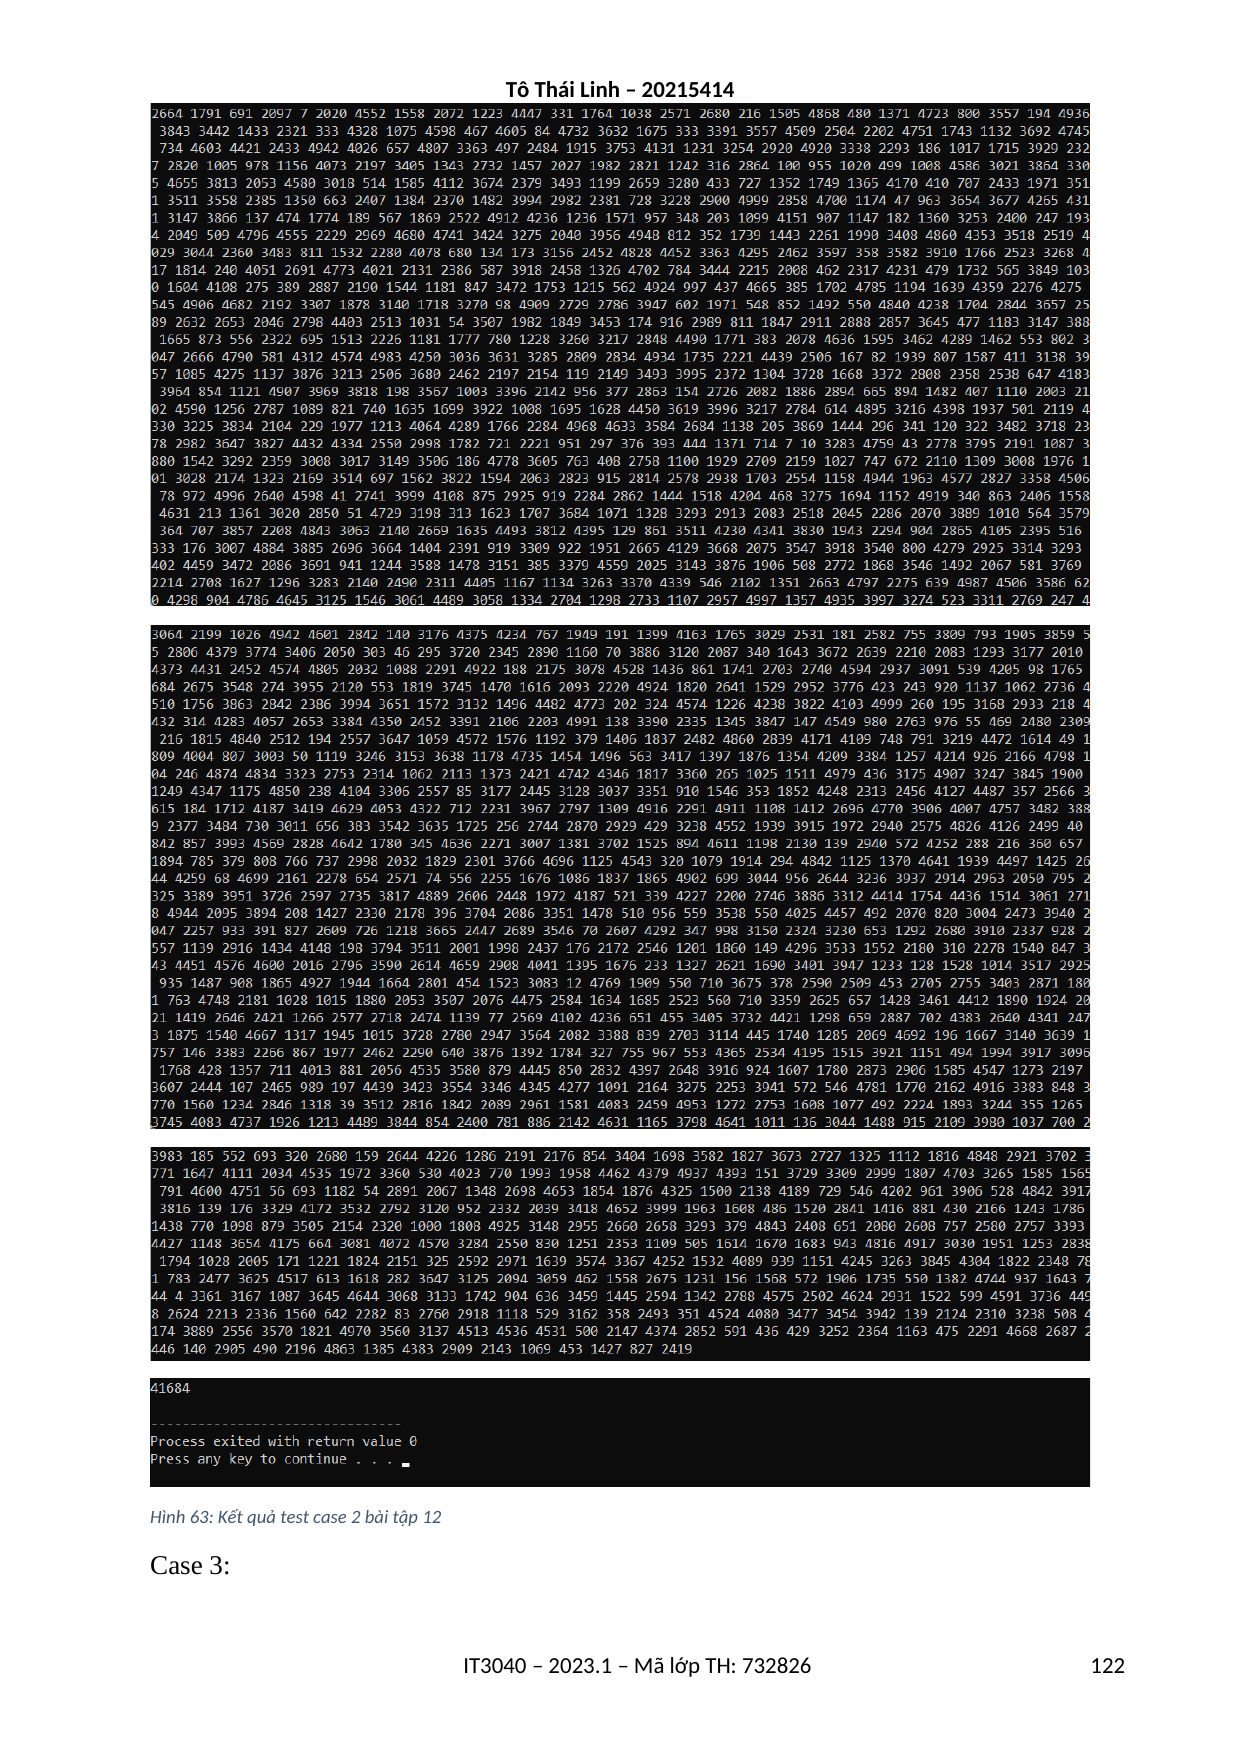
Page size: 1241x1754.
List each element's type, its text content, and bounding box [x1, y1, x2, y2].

picture [150, 103, 1091, 606]
picture [150, 1378, 1091, 1487]
text Case 3: [150, 1549, 1090, 1580]
picture [150, 1147, 1091, 1361]
picture [150, 625, 1091, 1129]
